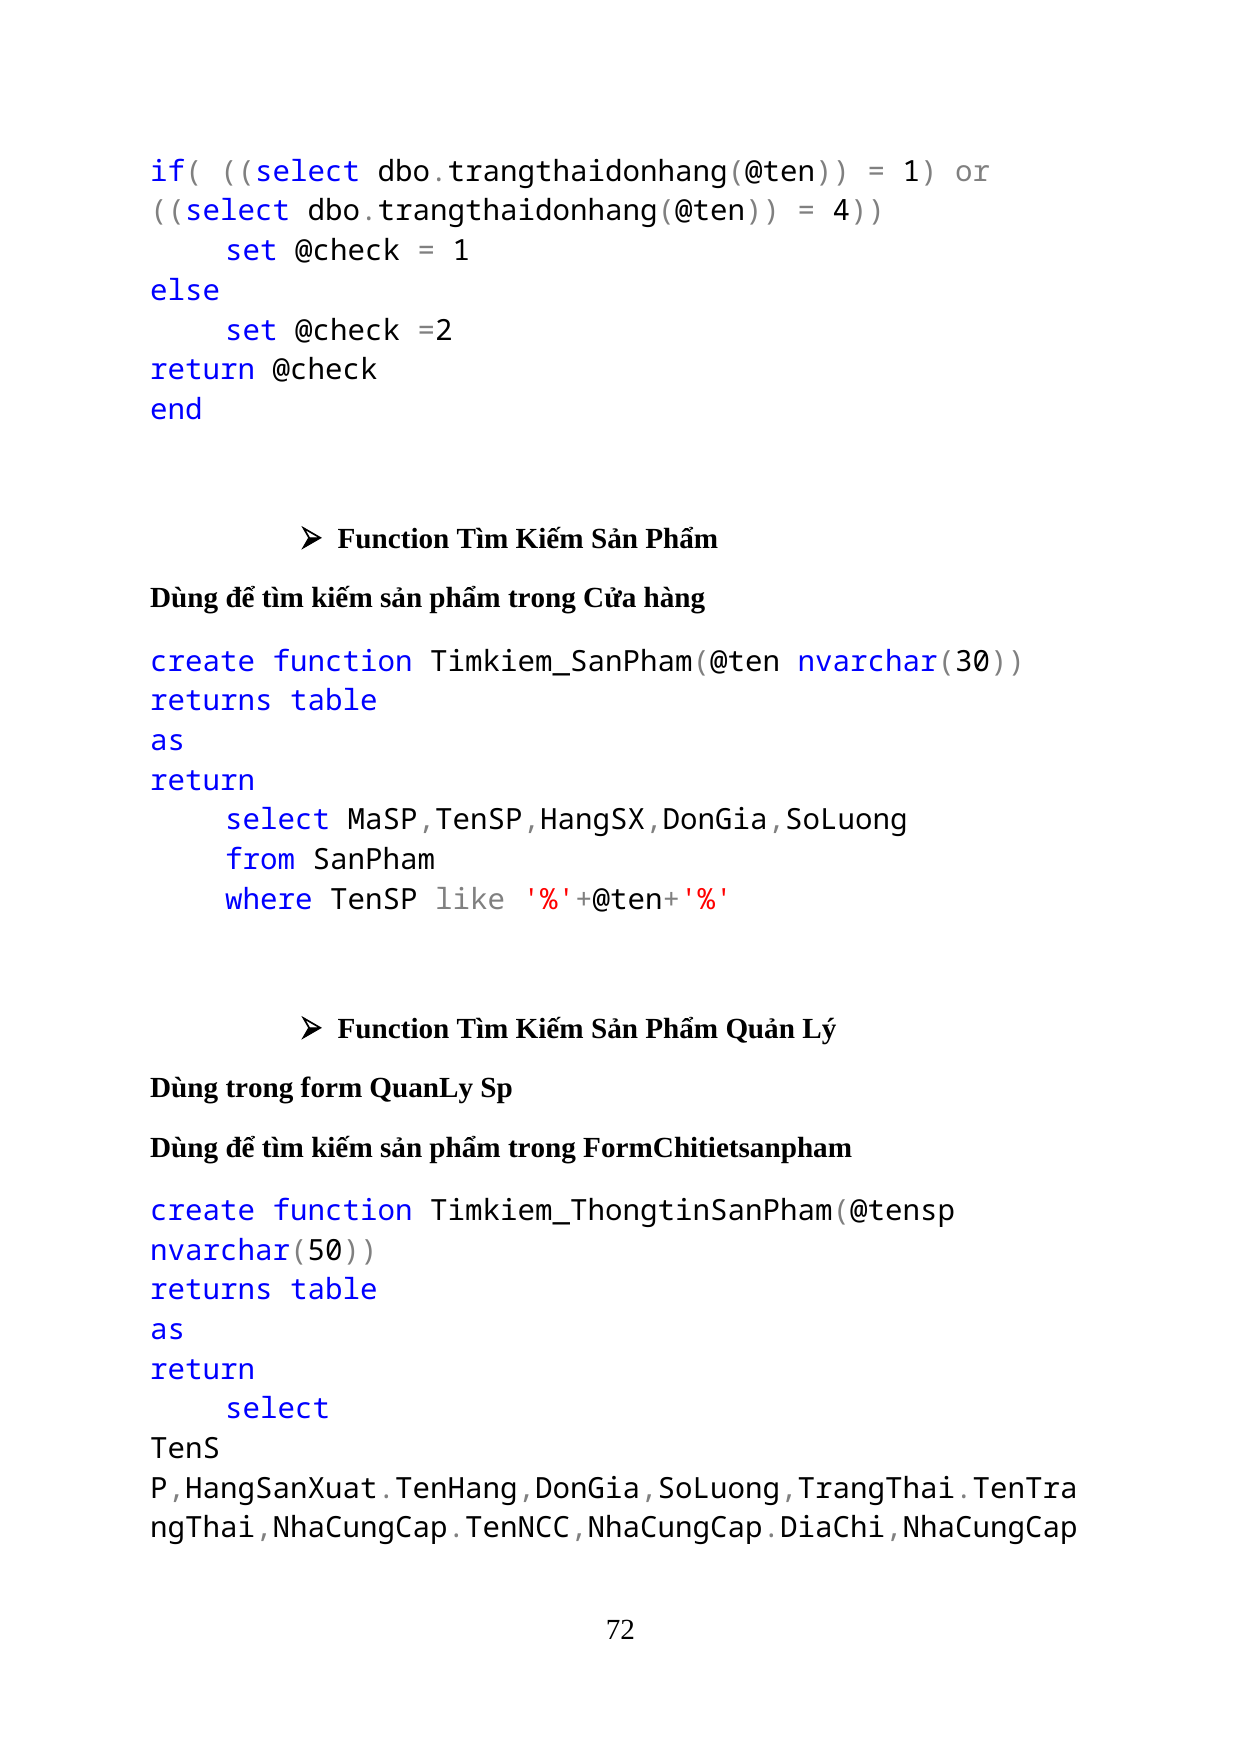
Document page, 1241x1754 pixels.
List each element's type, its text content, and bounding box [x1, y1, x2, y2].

text set @check =2 [150, 309, 1090, 348]
text return [150, 1348, 1090, 1388]
text create function Timkiem_SanPham(@ten nvarchar(30)) returns table [150, 640, 1090, 719]
text from SanPham [150, 838, 1090, 878]
text as [150, 1308, 1090, 1348]
text Dùng để tìm kiếm sản phẩm trong FormChitietsanpham [150, 1130, 1090, 1163]
text return @check [150, 348, 1090, 388]
text create function Timkiem_ThongtinSanPham(@tensp nvarchar(50)) [150, 1189, 1090, 1268]
list Function Tìm Kiếm Sản Phẩm [300, 521, 1090, 555]
text select MaSP,TenSP,HangSX,DonGia,SoLuong [150, 799, 1090, 838]
list Function Tìm Kiếm Sản Phẩm Quản Lý [300, 1011, 1090, 1044]
text returns table [150, 1268, 1090, 1308]
text else [150, 269, 1090, 309]
text where TenSP like '%'+@ten+'%' [150, 878, 1090, 918]
text Dùng để tìm kiếm sản phẩm trong Cửa hàng [150, 581, 1090, 614]
text if( ((select dbo.trangthaidonhang(@ten)) = 1) or ((select dbo.trangthaidonhang(@ten)) = 4)) [150, 150, 1090, 229]
text as [150, 719, 1090, 759]
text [150, 1388, 1090, 1546]
text end [150, 388, 1090, 428]
text return [150, 759, 1090, 799]
text Dùng trong form QuanLy Sp [150, 1070, 1090, 1104]
text set @check = 1 [150, 229, 1090, 269]
